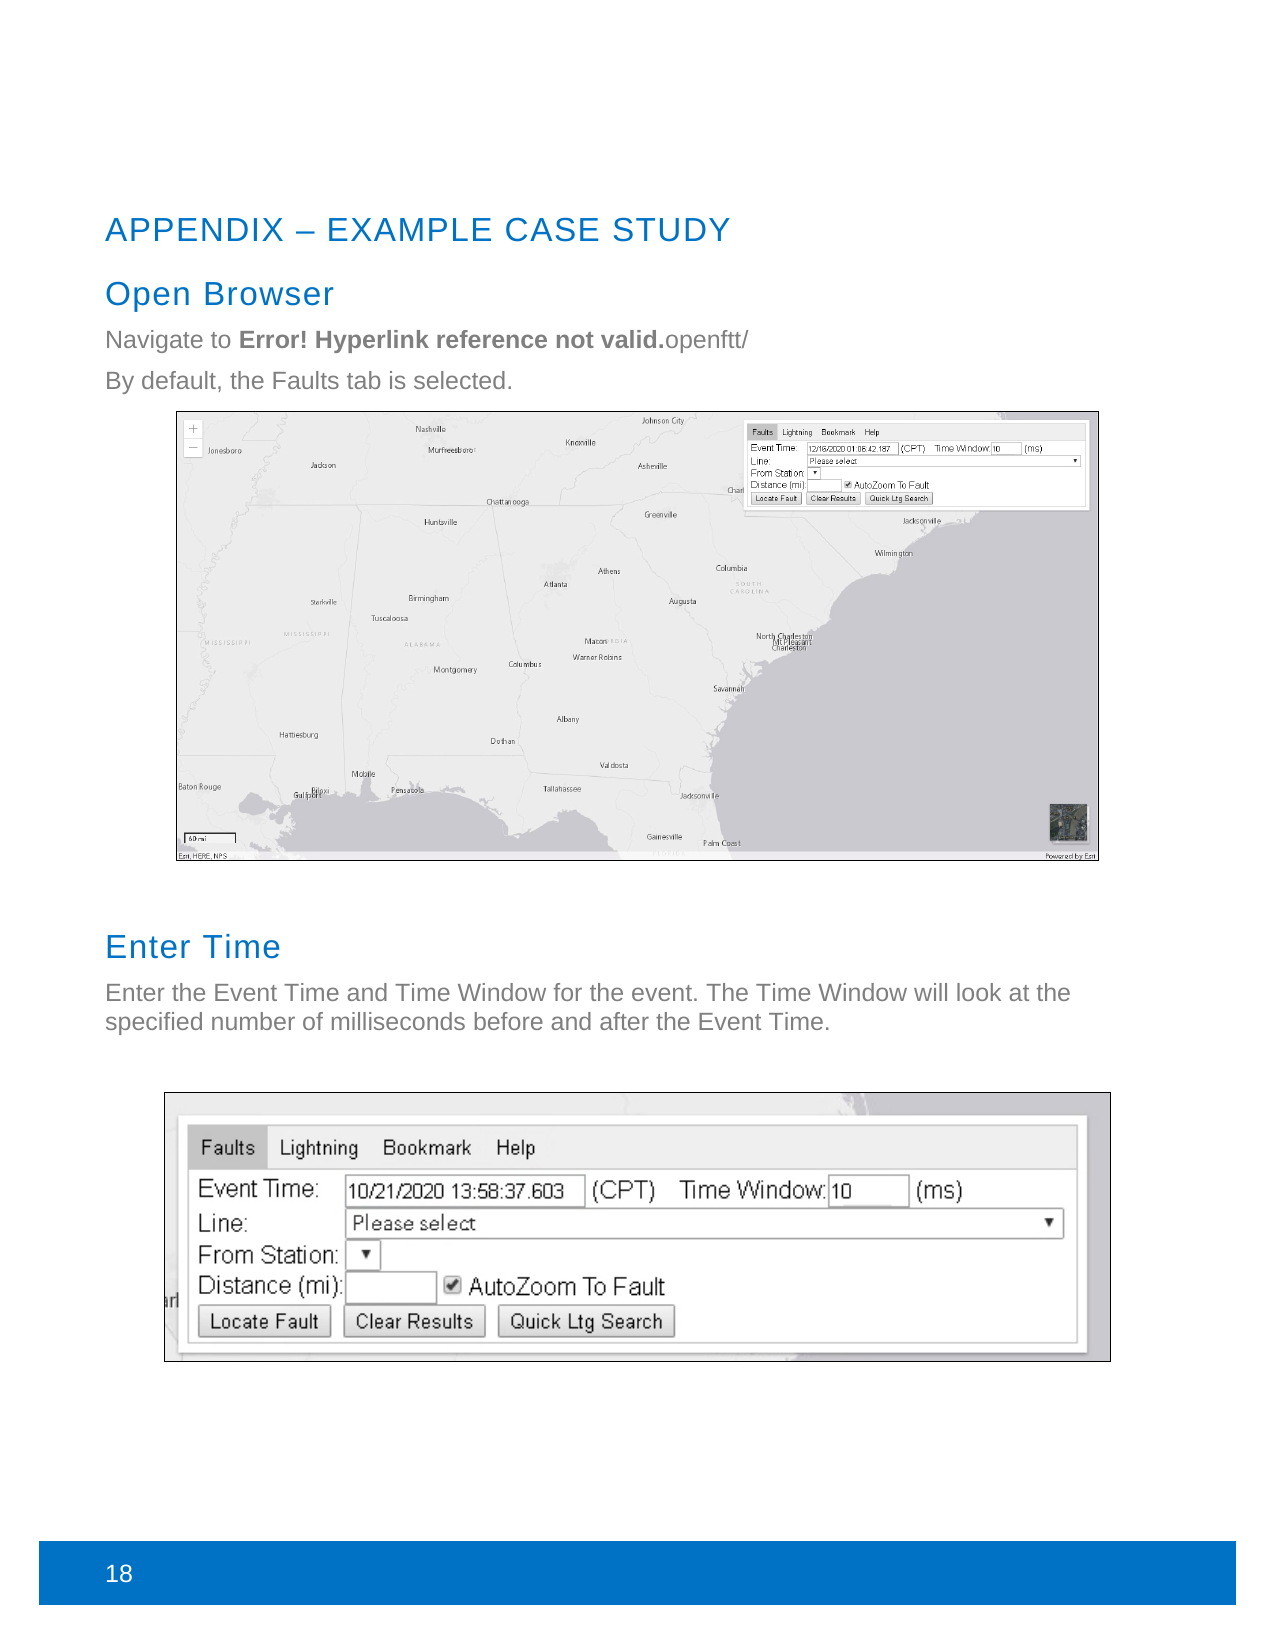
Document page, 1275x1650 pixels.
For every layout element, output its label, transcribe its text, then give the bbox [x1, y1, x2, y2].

subtitle Open Browser [105, 274, 1170, 312]
text Enter the Event Time and Time Window for the event. The Time Window will look at the specified number of milliseconds before and after the Event Time. [105, 978, 1170, 1036]
picture [165, 1093, 1110, 1361]
text By default, the Faults tab is selected. [105, 366, 1170, 395]
text Navigate to Error! Hyperlink reference not valid.openftt/ [105, 325, 1170, 354]
subtitle Appendix – Example Case Study [105, 211, 1170, 249]
subtitle Enter Time [105, 927, 1170, 966]
picture [177, 412, 1098, 860]
